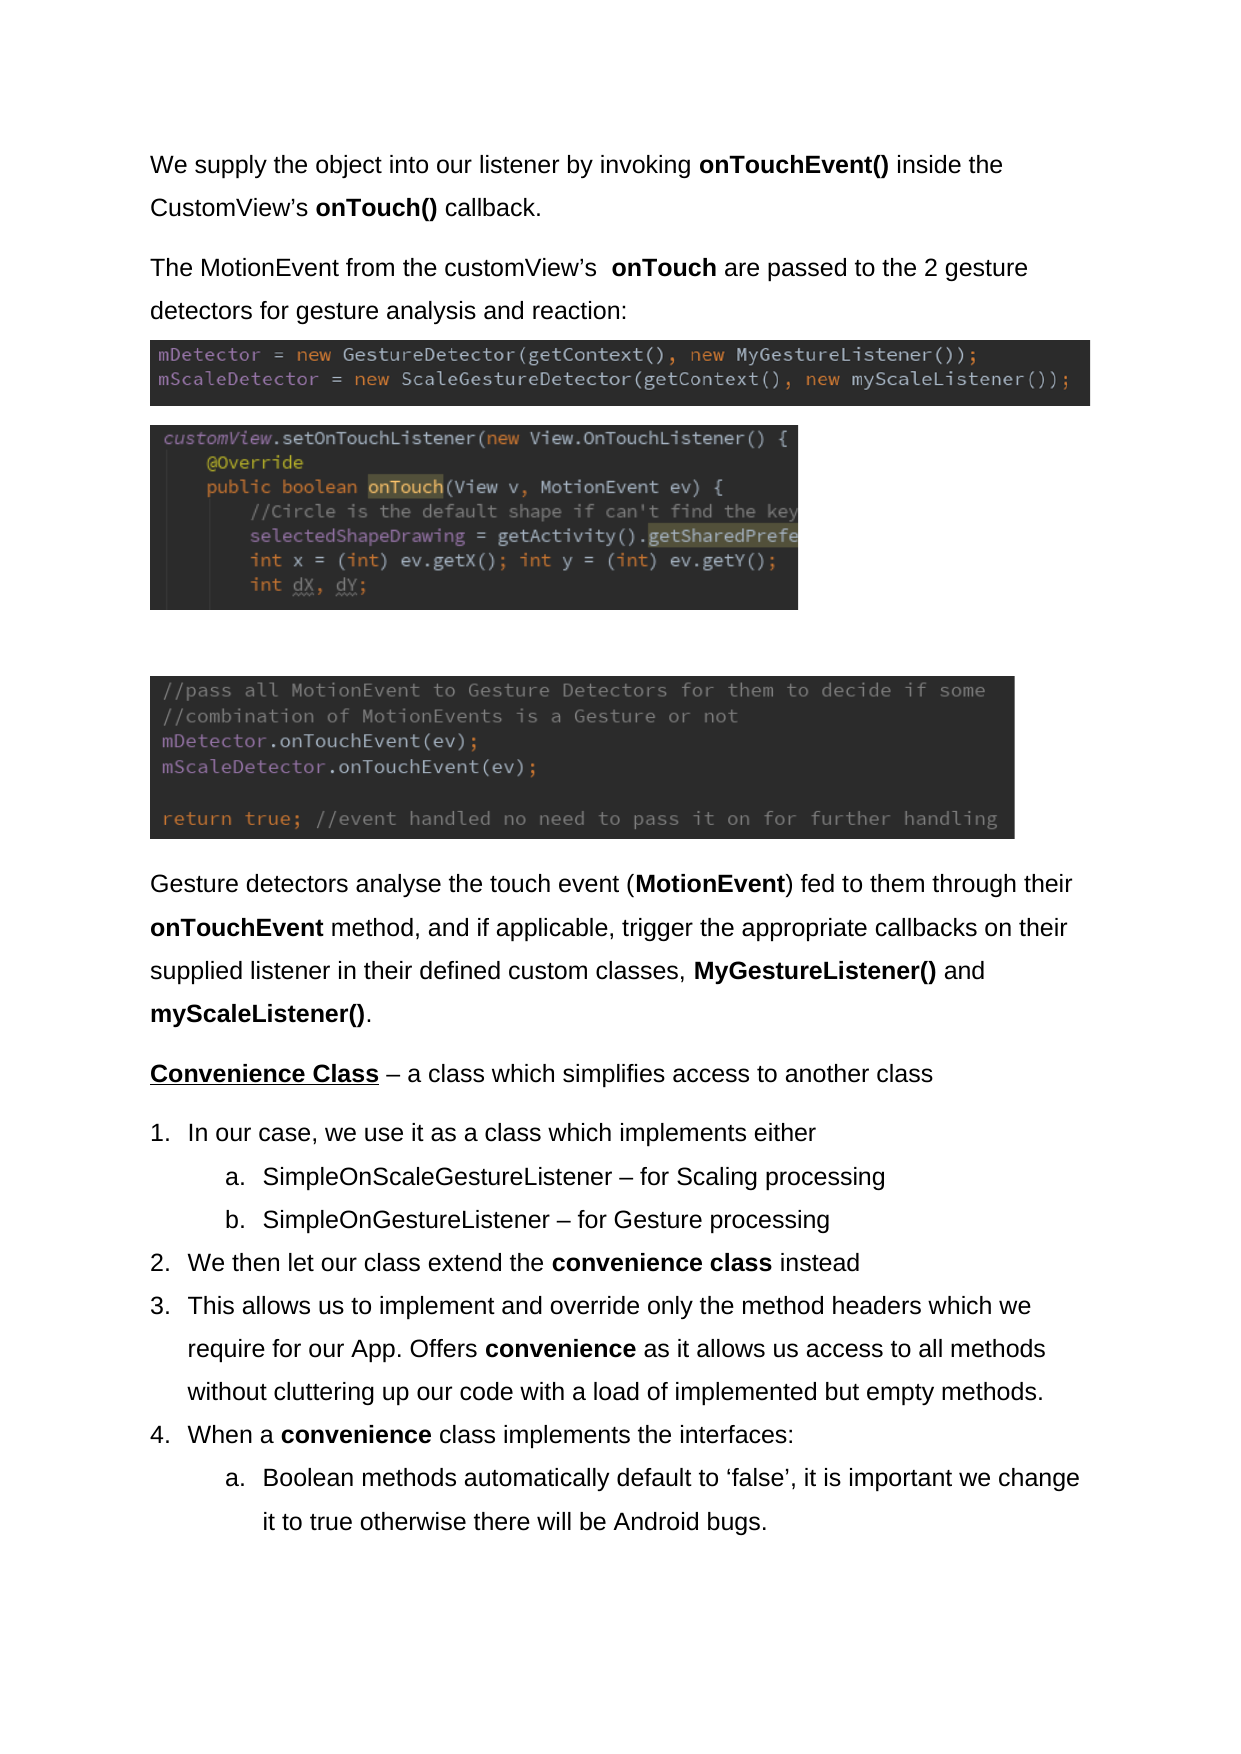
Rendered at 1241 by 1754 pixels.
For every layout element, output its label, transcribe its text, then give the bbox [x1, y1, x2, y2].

list Boolean methods automatically default to ‘false’, it is important we change it to true otherwise there will be Android bugs. [225, 1463, 1090, 1535]
picture [150, 425, 799, 610]
text Gesture detectors analyse the touch event (MotionEvent) fed to them through their onTouchEvent method, and if applicable, trigger the appropriate callbacks on their supplied listener in their defined custom classes, MyGestureListener() and myScaleListener(). [150, 869, 1090, 1028]
text The MotionEvent from the customView’s onTouch are passed to the 2 gesture detectors for gesture analysis and reaction: [150, 253, 1090, 325]
picture [150, 340, 1091, 406]
text Convenience Class – a class which simplifies access to another class [150, 1059, 1090, 1087]
list SimpleOnScaleGestureListener – for Scaling processing [225, 1162, 1090, 1190]
picture [150, 676, 1015, 839]
list SimpleOnGestureListener – for Gesture processing [225, 1205, 1090, 1233]
list In our case, we use it as a class which implements either [150, 1118, 1090, 1147]
list This allows us to implement and override only the method headers which we require for our App. Offers convenience as it allows us access to all methods without cluttering up our code with a load of implemented but empty methods. [150, 1291, 1090, 1406]
text We supply the object into our listener by invoking onTouchEvent() inside the CustomView’s onTouch() callback. [150, 150, 1090, 222]
list We then let our class extend the convenience class instead [150, 1248, 1090, 1277]
list When a convenience class implements the interfaces: [150, 1420, 1090, 1449]
